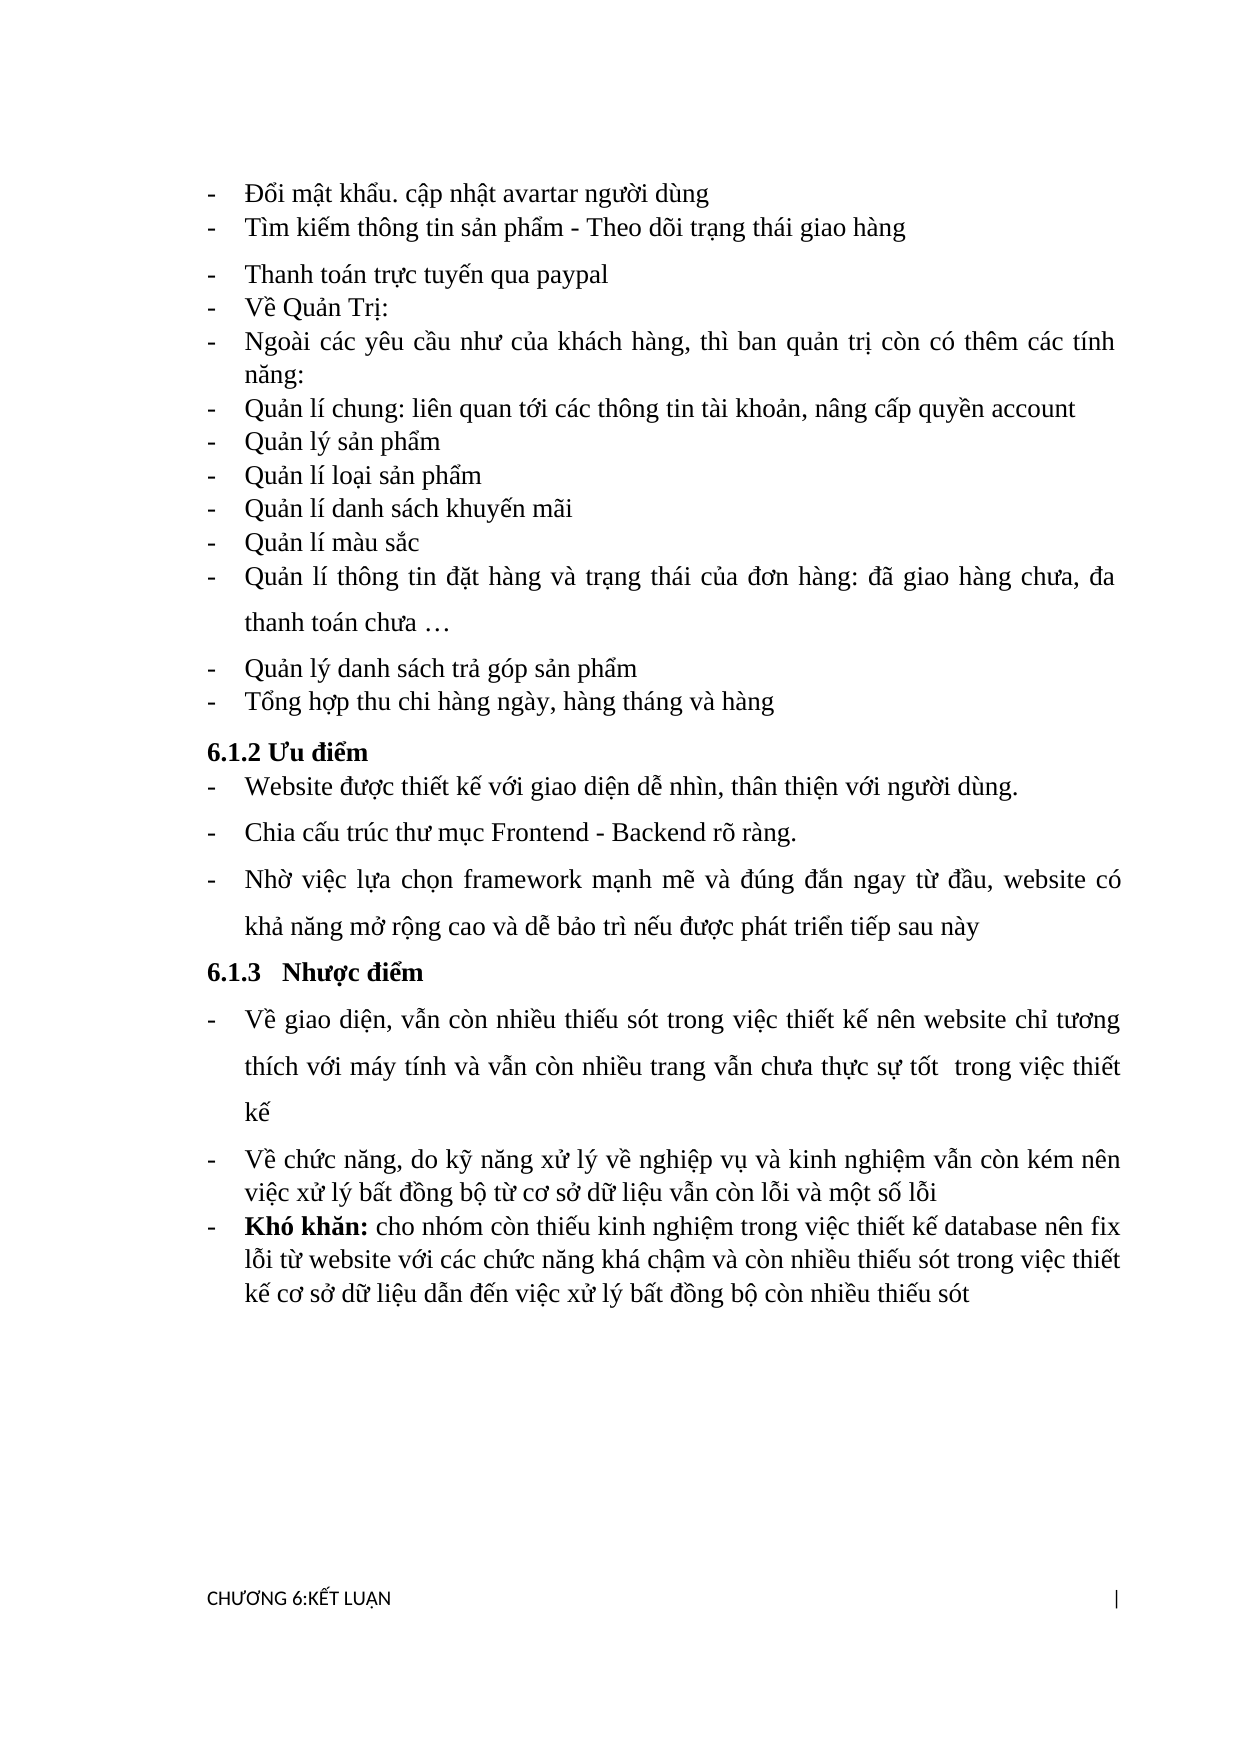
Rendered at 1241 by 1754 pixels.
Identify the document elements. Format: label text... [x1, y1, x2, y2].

list Quản lí chung: liên quan tới các thông tin tài khoản, nâng cấp quyền account [207, 392, 1117, 423]
list Quản lý danh sách trả góp sản phẩm [207, 652, 1117, 683]
list Về Quản Trị: [207, 291, 1117, 322]
list Về chức năng, do kỹ năng xử lý về nghiệp vụ và kinh nghiệm vẫn còn kém nên việc xử lý bất đồng bộ từ cơ sở dữ liệu vẫn còn lỗi và một số lỗi [207, 1143, 1122, 1208]
list Website được thiết kế với giao diện dễ nhìn, thân thiện với người dùng. [207, 769, 1122, 801]
list Nhờ việc lựa chọn framework mạnh mẽ và đúng đắn ngay từ đầu, website có khả năng mở rộng cao và dễ bảo trì nếu được phát triển tiếp sau này [207, 863, 1122, 941]
list Khó khăn: cho nhóm còn thiếu kinh nghiệm trong việc thiết kế database nên fix lỗi từ website với các chức năng khá chậm và còn nhiều thiếu sót trong việc thiết kế cơ sở dữ liệu dẫn đến việc xử lý bất đồng bộ còn nhiều thiếu sót [207, 1210, 1122, 1308]
list Quản lí màu sắc [207, 526, 1117, 557]
list Tổng hợp thu chi hàng ngày, hàng tháng và hàng [207, 685, 1122, 716]
list Ngoài các yêu cầu như của khách hàng, thì ban quản trị còn có thêm các tính năng: [207, 325, 1117, 389]
list Thanh toán trực tuyến qua paypal [207, 258, 1117, 289]
subtitle 6.1.2 Ưu điểm [207, 736, 1122, 767]
list Về giao diện, vẫn còn nhiều thiếu sót trong việc thiết kế nên website chỉ tương thích với máy tính và vẫn còn nhiều trang vẫn chưa thực sự tốt trong việc thiết kế [207, 1003, 1122, 1127]
list Nhược điểm [207, 956, 1122, 987]
list Chia cấu trúc thư mục Frontend - Backend rõ ràng. [207, 816, 1122, 847]
list Quản lí danh sách khuyến mãi [207, 492, 1117, 524]
list Quản lí loại sản phẩm [207, 459, 1117, 490]
list Quản lý sản phẩm [207, 425, 1117, 457]
list Đổi mật khẩu. cập nhật avartar người dùng [207, 177, 1117, 208]
list Quản lí thông tin đặt hàng và trạng thái của đơn hàng: đã giao hàng chưa, đa thanh toán chưa … [207, 559, 1117, 637]
list Tìm kiếm thông tin sản phẩm - Theo dõi trạng thái giao hàng [207, 211, 1117, 242]
